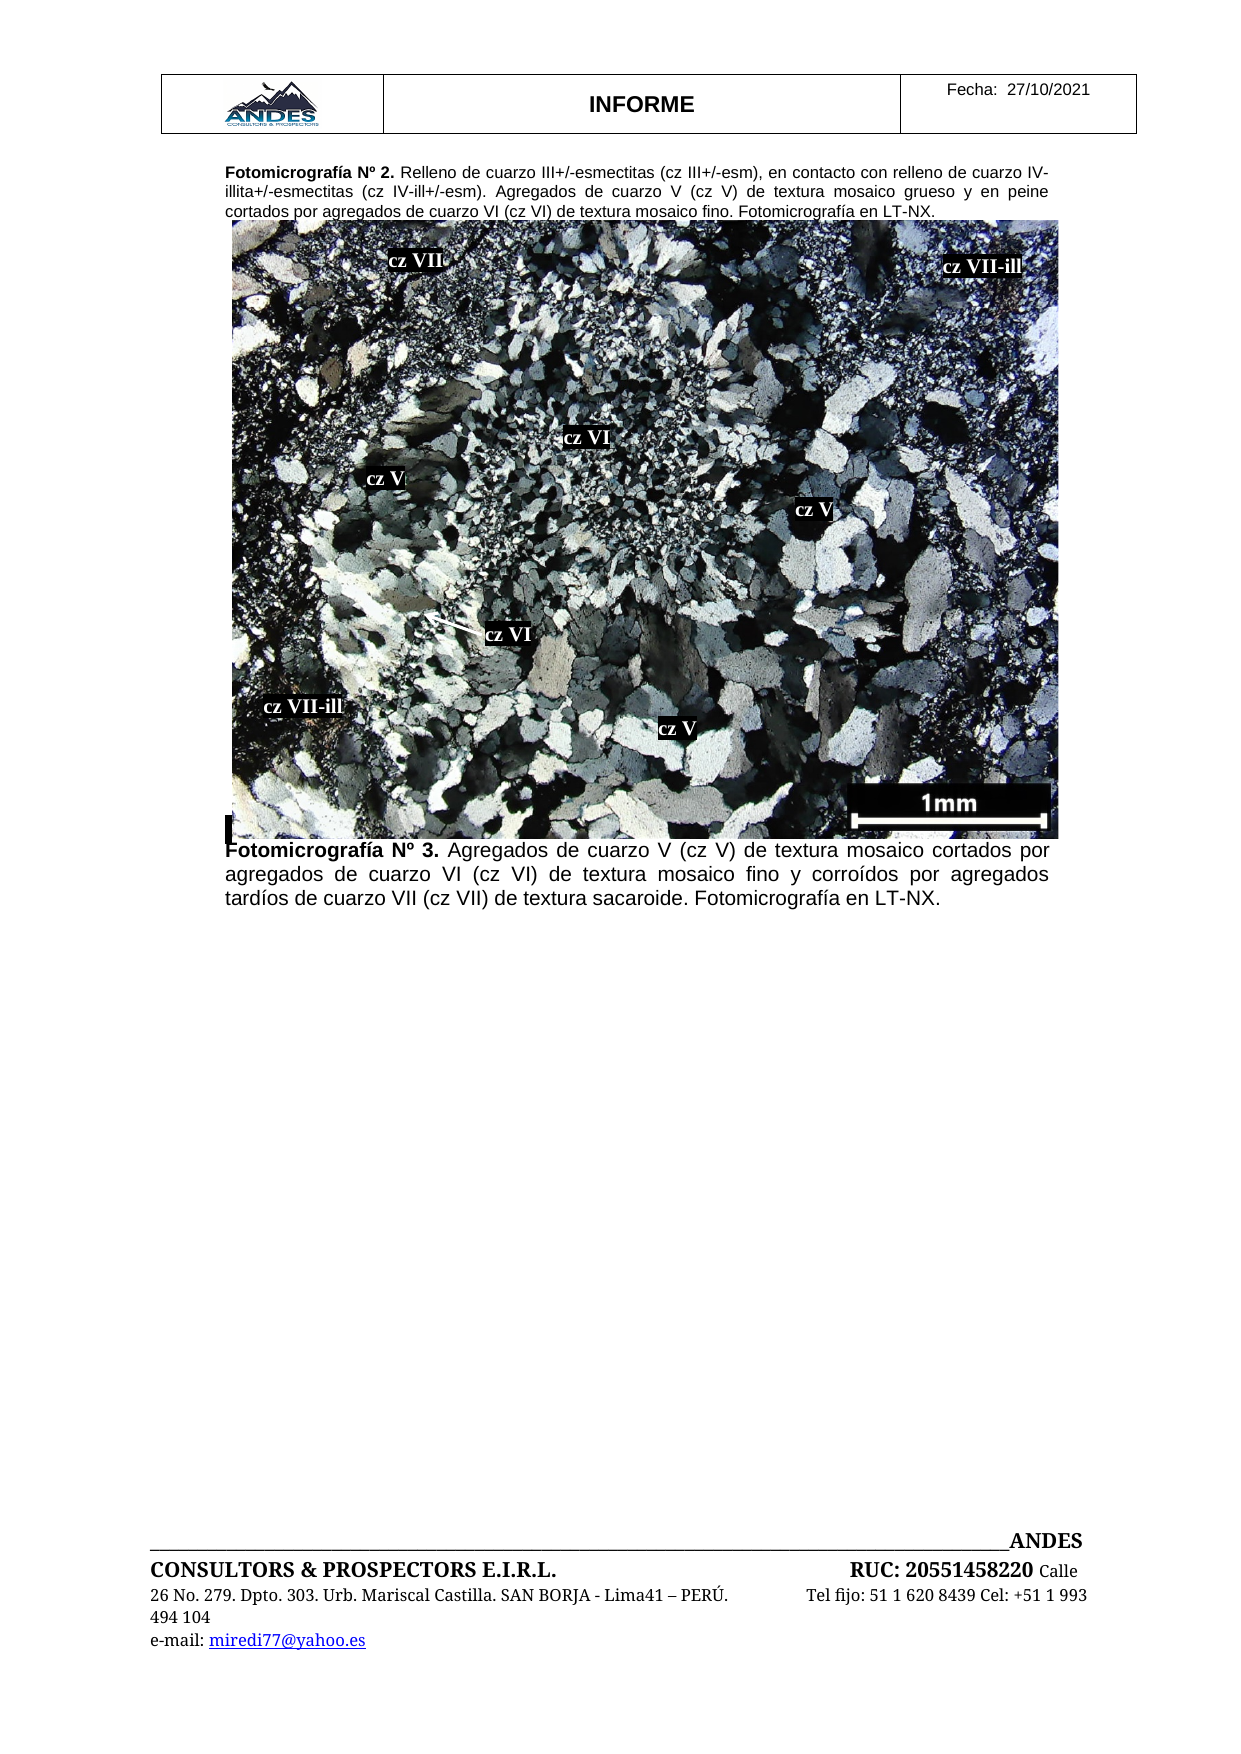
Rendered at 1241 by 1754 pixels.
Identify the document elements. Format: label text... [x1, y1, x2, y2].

text Fotomicrografía Nº 3. Agregados de cuarzo V (cz V) de textura mosaico cortados por agregados de cuarzo VI (cz VI) de textura mosaico fino y corroídos por agregados tardíos de cuarzo VII (cz VII) de textura sacaroide. Fotomicrografía en LT-NX. [225, 839, 1051, 910]
picture [232, 220, 1059, 839]
text Fotomicrografía Nº 2. Relleno de cuarzo III+/-esmectitas (cz III+/-esm), en contacto con relleno de cuarzo IV-illita+/-esmectitas (cz IV-ill+/-esm). Agregados de cuarzo V (cz V) de textura mosaico grueso y en peine cortados por agregados de cuarzo VI (cz VI) de textura mosaico fino. Fotomicrografía en LT-NX. [225, 163, 1051, 221]
picture [223, 78, 322, 129]
